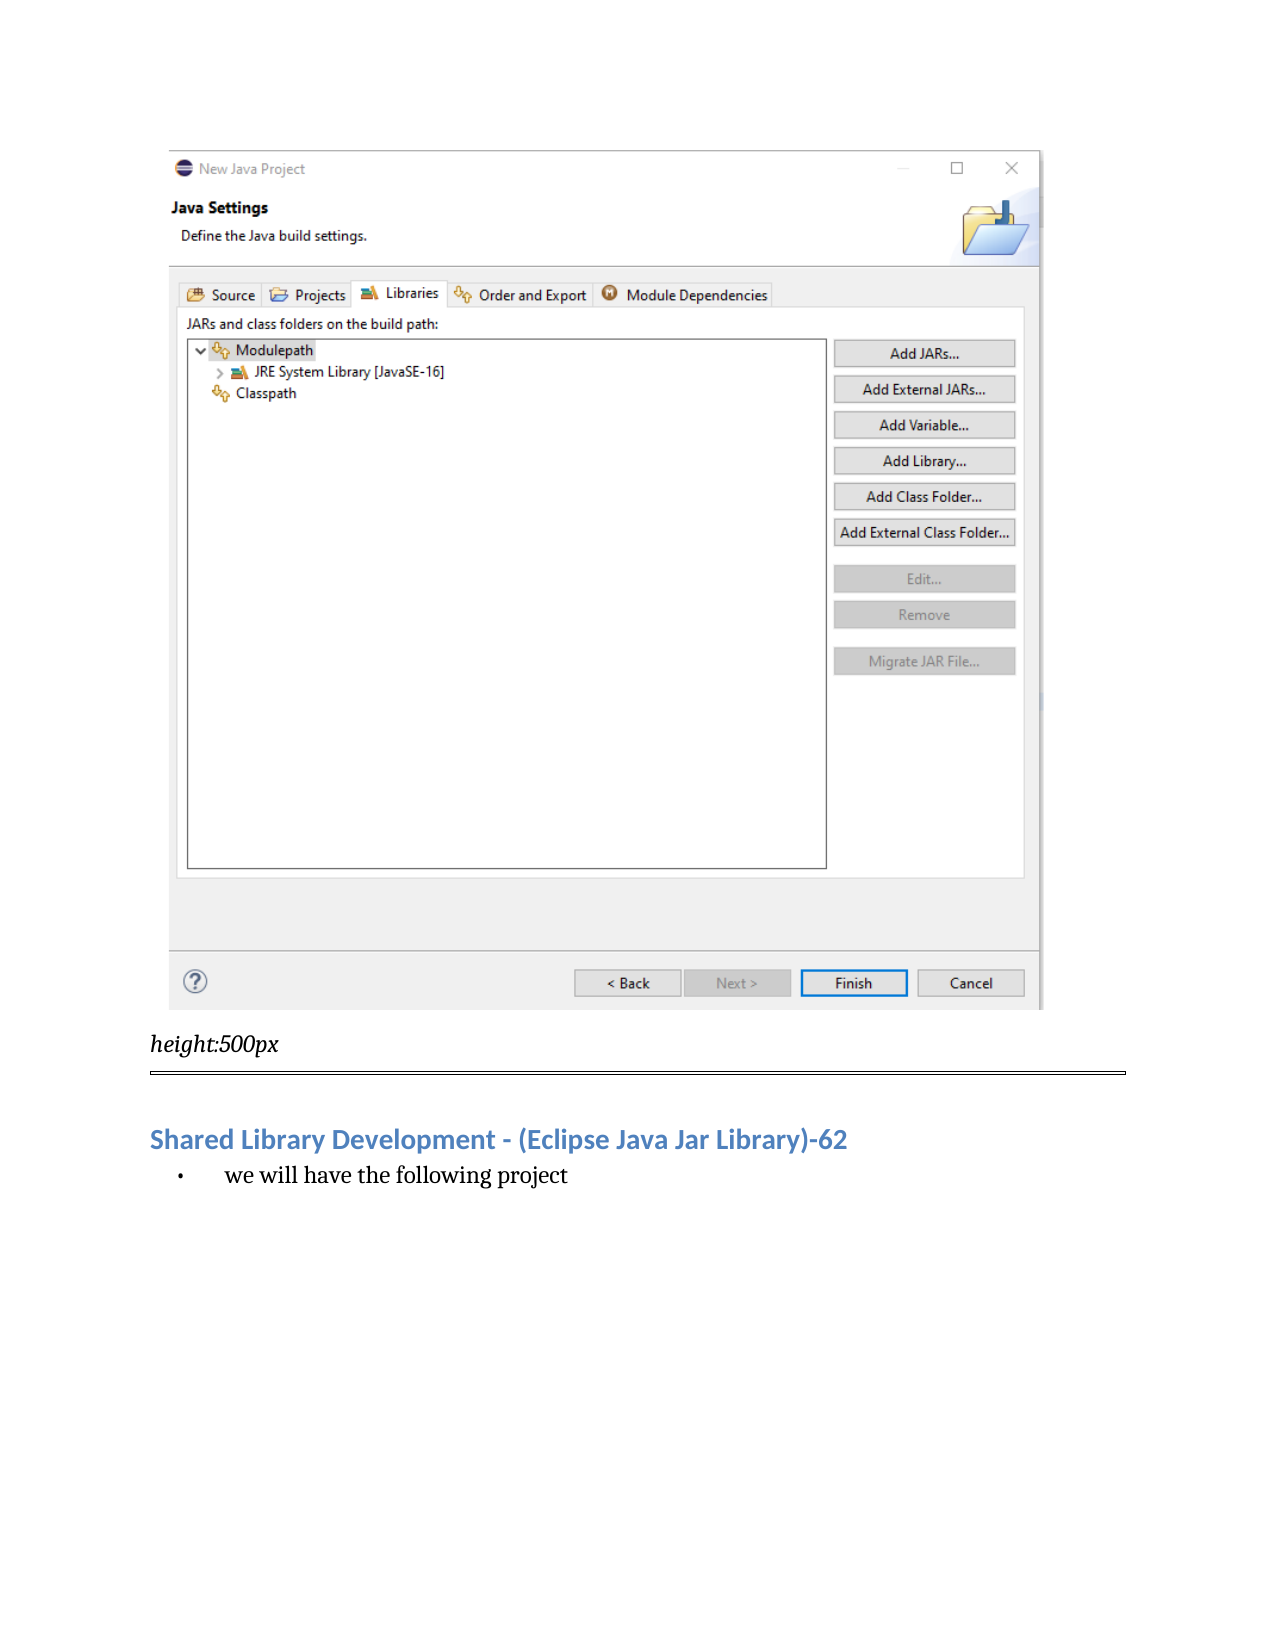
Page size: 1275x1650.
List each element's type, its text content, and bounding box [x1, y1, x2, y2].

text height:500px [150, 1030, 1125, 1059]
picture [168, 150, 1044, 1010]
subtitle Shared Library Development - (Eclipse Java Jar Library)-62 [150, 1121, 1125, 1157]
list we will have the following project [175, 1161, 1125, 1189]
